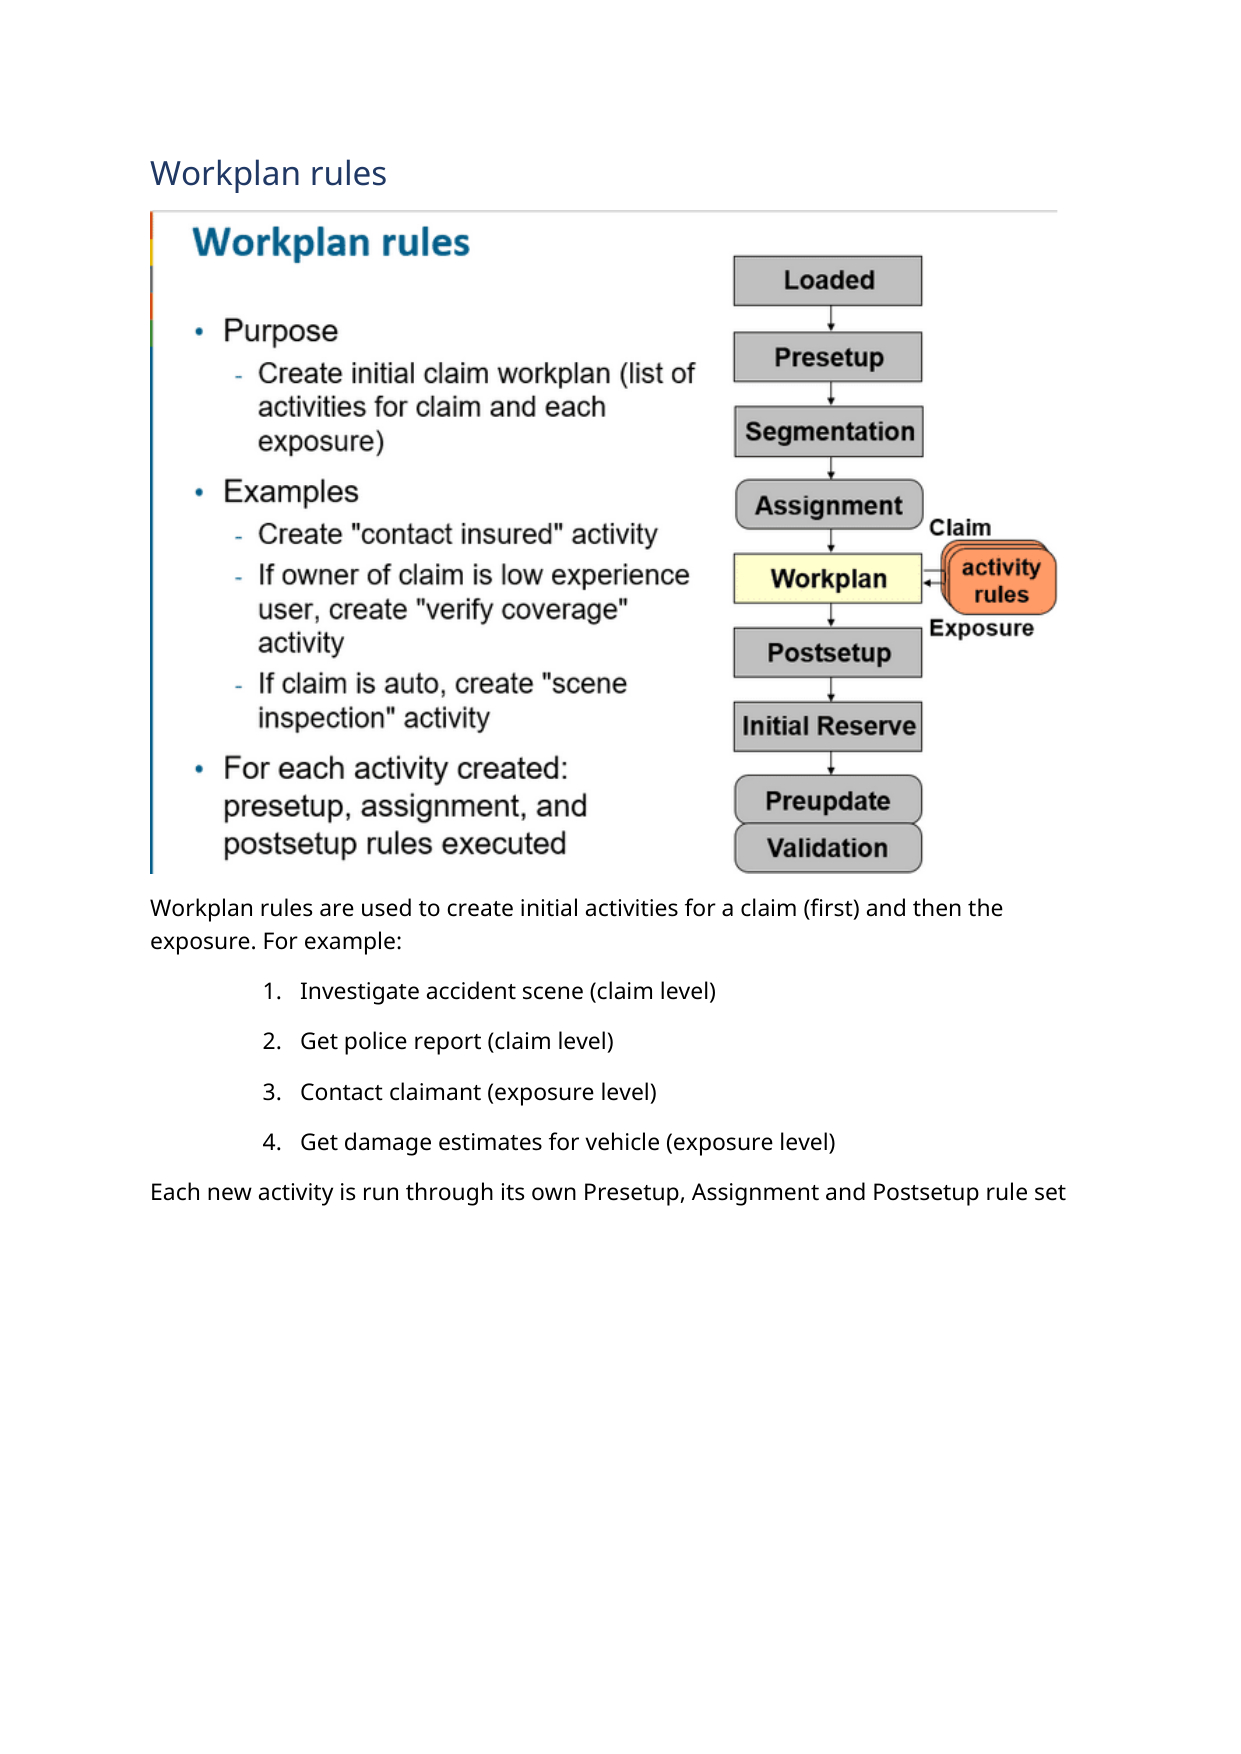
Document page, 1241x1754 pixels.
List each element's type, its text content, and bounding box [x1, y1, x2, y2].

text Each new activity is run through its own Presetup, Assignment and Postsetup rule set [150, 1176, 1090, 1207]
picture [150, 210, 1058, 874]
text Workplan rules are used to create initial activities for a claim (first) and then the exposure. For example: [150, 892, 1090, 956]
subtitle Workplan rules [150, 150, 1090, 195]
list Contact claimant (exposure level) [262, 1075, 1090, 1107]
list Investigate accident scene (claim level) [262, 974, 1090, 1006]
list Get damage estimates for vehicle (exposure level) [262, 1126, 1090, 1157]
list Get police report (claim level) [262, 1025, 1090, 1056]
